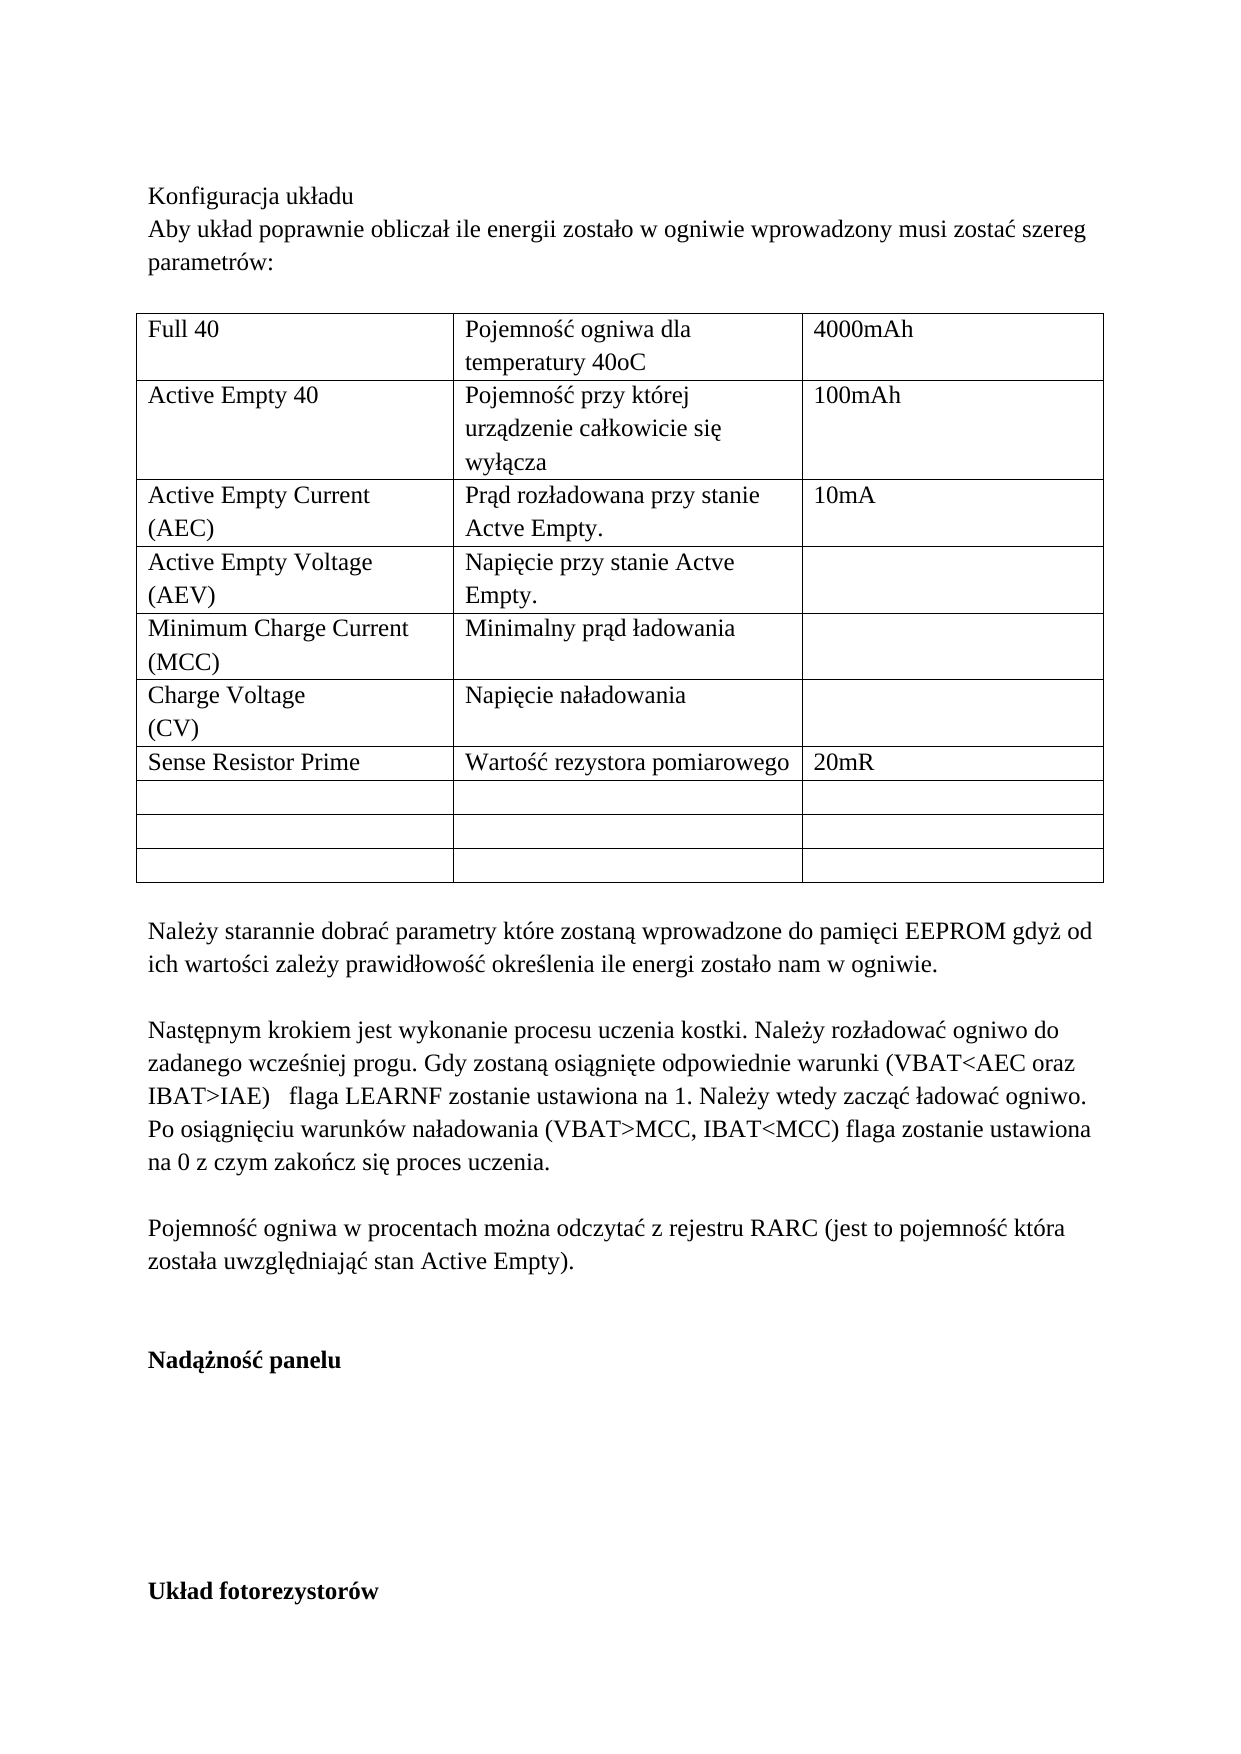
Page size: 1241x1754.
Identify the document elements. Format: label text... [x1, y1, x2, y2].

table_cell Charge Voltage (CV) [137, 680, 453, 746]
text Następnym krokiem jest wykonanie procesu uczenia kostki. Należy rozładować ogniwo do zadanego wcześniej progu. Gdy zostaną osiągnięte odpowiednie warunki (VBAT<AEC oraz IBAT>IAE) flaga LEARNF zostanie ustawiona na 1. Należy wtedy zacząć ładować ogniwo. Po osiągnięciu warunków naładowania (VBAT>MCC, IBAT<MCC) flaga zostanie ustawiona na 0 z czym zakończ się proces uczenia. [148, 1015, 1092, 1176]
table_header Full 40 [137, 314, 453, 379]
text Układ fotorezystorów [148, 1576, 1092, 1605]
table_cell Active Empty 40 [137, 381, 453, 479]
table_cell [803, 680, 1103, 746]
table_cell Wartość rezystora pomiarowego [454, 747, 802, 779]
table_cell [137, 849, 453, 882]
table_cell 10mA [803, 480, 1103, 546]
table_cell Active Empty Voltage (AEV) [137, 547, 453, 612]
table_cell Napięcie naładowania [454, 680, 802, 746]
table_cell [803, 849, 1103, 882]
table_cell [137, 815, 453, 848]
table_cell [454, 781, 802, 813]
text Pojemność ogniwa w procentach można odczytać z rejestru RARC (jest to pojemność która została uwzględniająć stan Active Empty). [148, 1213, 1092, 1275]
table_cell [137, 781, 453, 813]
table_cell Sense Resistor Prime [137, 747, 453, 779]
table_cell [454, 849, 802, 882]
table_cell Prąd rozładowana przy stanie Actve Empty. [454, 480, 802, 546]
table_header 4000mAh [803, 314, 1103, 379]
table_cell 20mR [803, 747, 1103, 779]
text Aby układ poprawnie obliczał ile energii zostało w ogniwie wprowadzony musi zostać szereg parametrów: [148, 214, 1092, 276]
text Konfiguracja układu [148, 181, 1092, 209]
table_cell [803, 547, 1103, 612]
table_cell 100mAh [803, 381, 1103, 479]
table_header Pojemność ogniwa dla temperatury 40oC [454, 314, 802, 379]
table_cell Napięcie przy stanie Actve Empty. [454, 547, 802, 612]
table_cell Pojemność przy której urządzenie całkowicie się wyłącza [454, 381, 802, 479]
table_cell [803, 815, 1103, 848]
table_cell Active Empty Current (AEC) [137, 480, 453, 546]
table_cell [803, 781, 1103, 813]
table_cell [803, 614, 1103, 679]
table_cell Minimum Charge Current (MCC) [137, 614, 453, 679]
text Należy starannie dobrać parametry które zostaną wprowadzone do pamięci EEPROM gdyż od ich wartości zależy prawidłowość określenia ile energi zostało nam w ogniwie. [148, 916, 1092, 977]
table_cell Minimalny prąd ładowania [454, 614, 802, 679]
text Nadążność panelu [148, 1345, 1092, 1374]
table_cell [454, 815, 802, 848]
